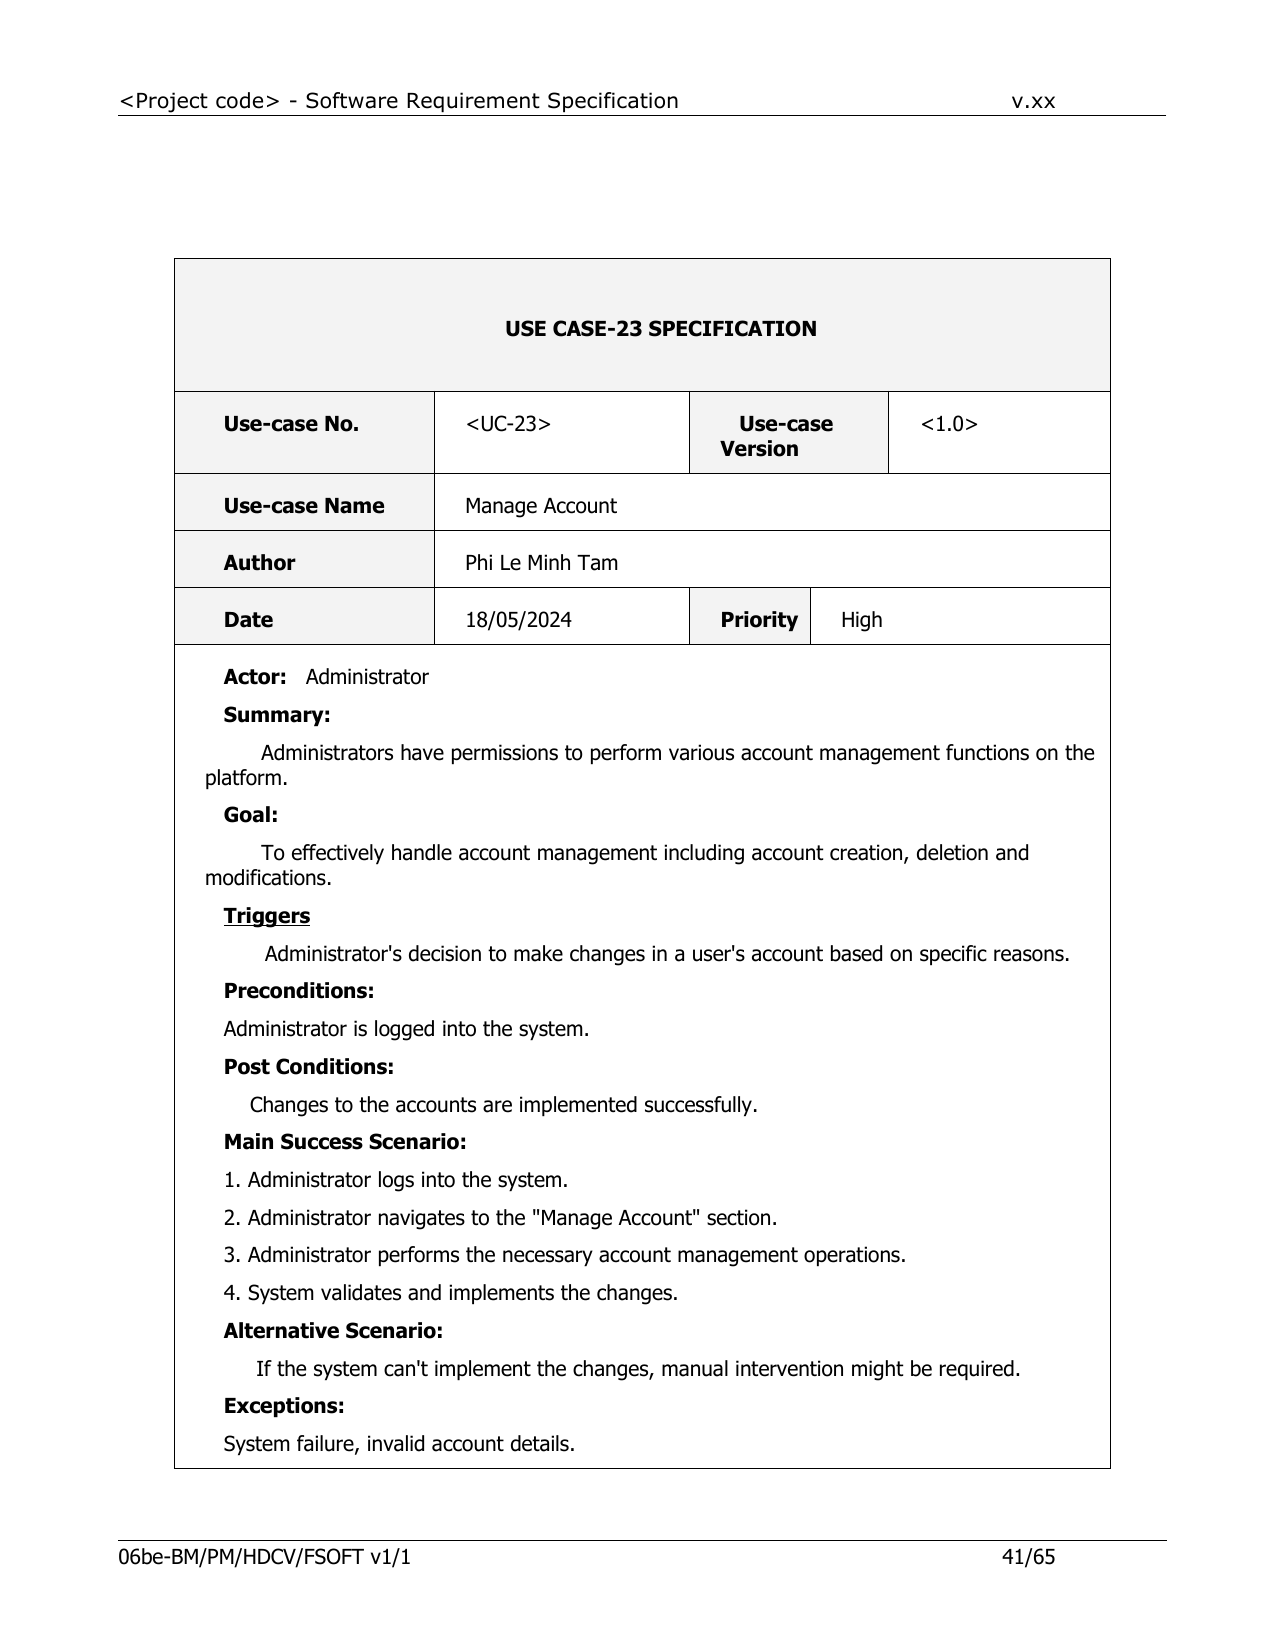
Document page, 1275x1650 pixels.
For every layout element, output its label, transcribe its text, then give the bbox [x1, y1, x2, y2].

table_cell Date [175, 588, 434, 644]
table_cell High [811, 588, 1110, 644]
table_cell Use-case No. [175, 392, 434, 473]
table_cell Use-case Version [690, 392, 888, 473]
table_cell <1.0> [889, 392, 1110, 473]
table_cell Manage Account [435, 474, 1110, 530]
table_header USE CASE-23 SPECIFICATION [175, 259, 1110, 391]
table_cell Author [175, 531, 434, 587]
table_cell Priority [690, 588, 810, 644]
table_cell Use-case Name [175, 474, 434, 530]
table_cell Phi Le Minh Tam [435, 531, 1110, 587]
table_cell 18/05/2024 [435, 588, 689, 644]
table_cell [175, 645, 1110, 1468]
table_cell <UC-23> [435, 392, 689, 473]
